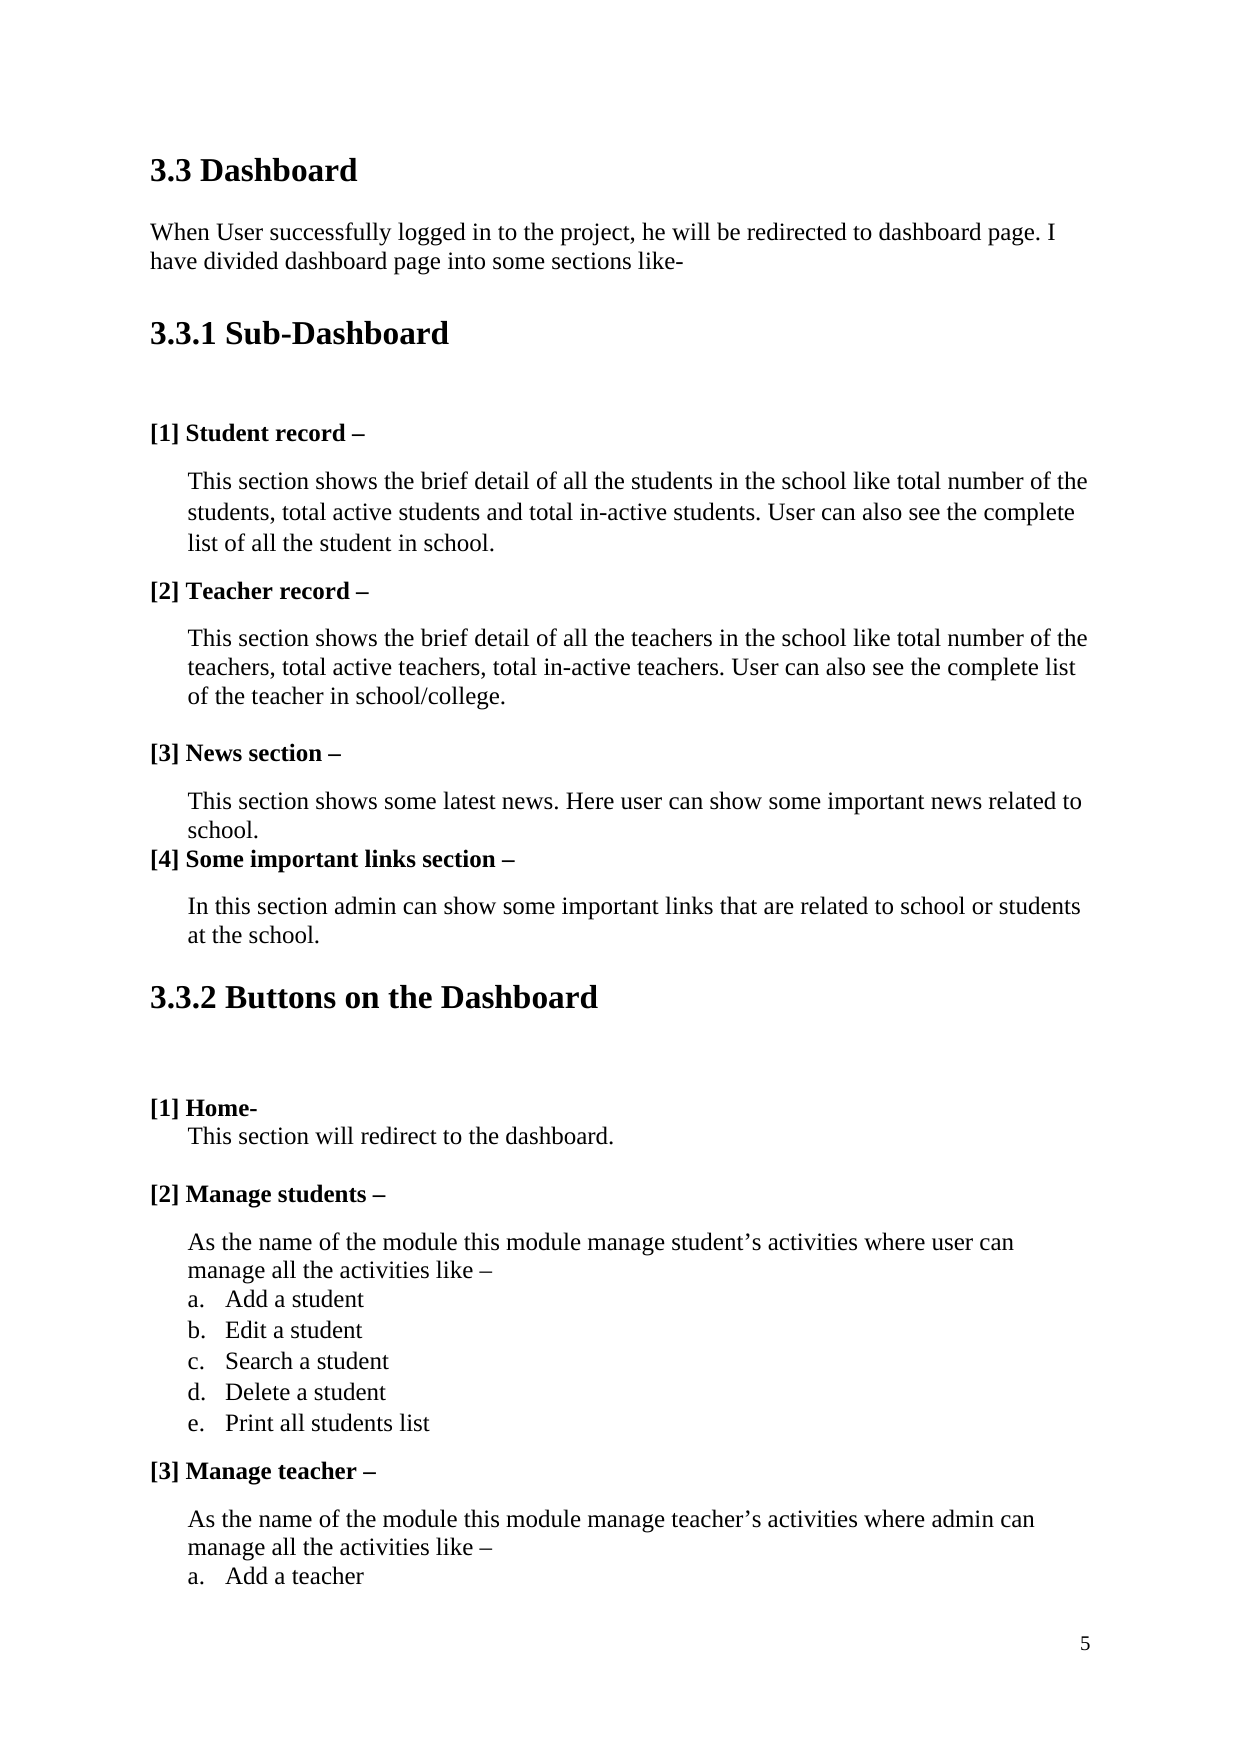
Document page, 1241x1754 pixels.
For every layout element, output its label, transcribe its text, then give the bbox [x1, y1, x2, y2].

text [3] Manage teacher – [150, 1456, 1090, 1485]
text When User successfully logged in to the project, he will be redirected to dashboard page. I have divided dashboard page into some sections like- [150, 217, 1090, 274]
text [1] Student record – [150, 418, 1090, 447]
text This section shows the brief detail of all the students in the school like total number of the students, total active students and total in-active students. User can also see the complete list of all the student in school. [187, 466, 1090, 557]
text As the name of the module this module manage teacher’s activities where admin can manage all the activities like – [187, 1504, 1090, 1561]
text In this section admin can show some important links that are related to school or students at the school. [187, 891, 1090, 949]
text [4] Some important links section – [150, 844, 1090, 872]
list Add a teacher [187, 1561, 1090, 1590]
list Print all students list [187, 1408, 1090, 1437]
text 3.3 Dashboard [150, 150, 1090, 188]
text 3.3.2 Buttons on the Dashboard [150, 978, 1090, 1016]
text [2] Teacher record – [150, 576, 1090, 604]
text 3.3.1 Sub-Dashboard [150, 313, 1090, 351]
text [3] News section – [150, 738, 1090, 767]
list Search a student [187, 1346, 1090, 1375]
text This section will redirect to the dashboard. [150, 1121, 1090, 1150]
text This section shows some latest news. Here user can show some important news related to school. [187, 786, 1090, 844]
text As the name of the module this module manage student’s activities where user can manage all the activities like – [187, 1227, 1090, 1284]
text This section shows the brief detail of all the teachers in the school like total number of the teachers, total active teachers, total in-active teachers. User can also see the complete list of the teacher in school/college. [187, 623, 1090, 710]
list Edit a student [187, 1315, 1090, 1344]
list Add a student [187, 1284, 1090, 1313]
text [1] Home- [150, 1093, 1090, 1121]
text [2] Manage students – [150, 1179, 1090, 1208]
list Delete a student [187, 1377, 1090, 1406]
